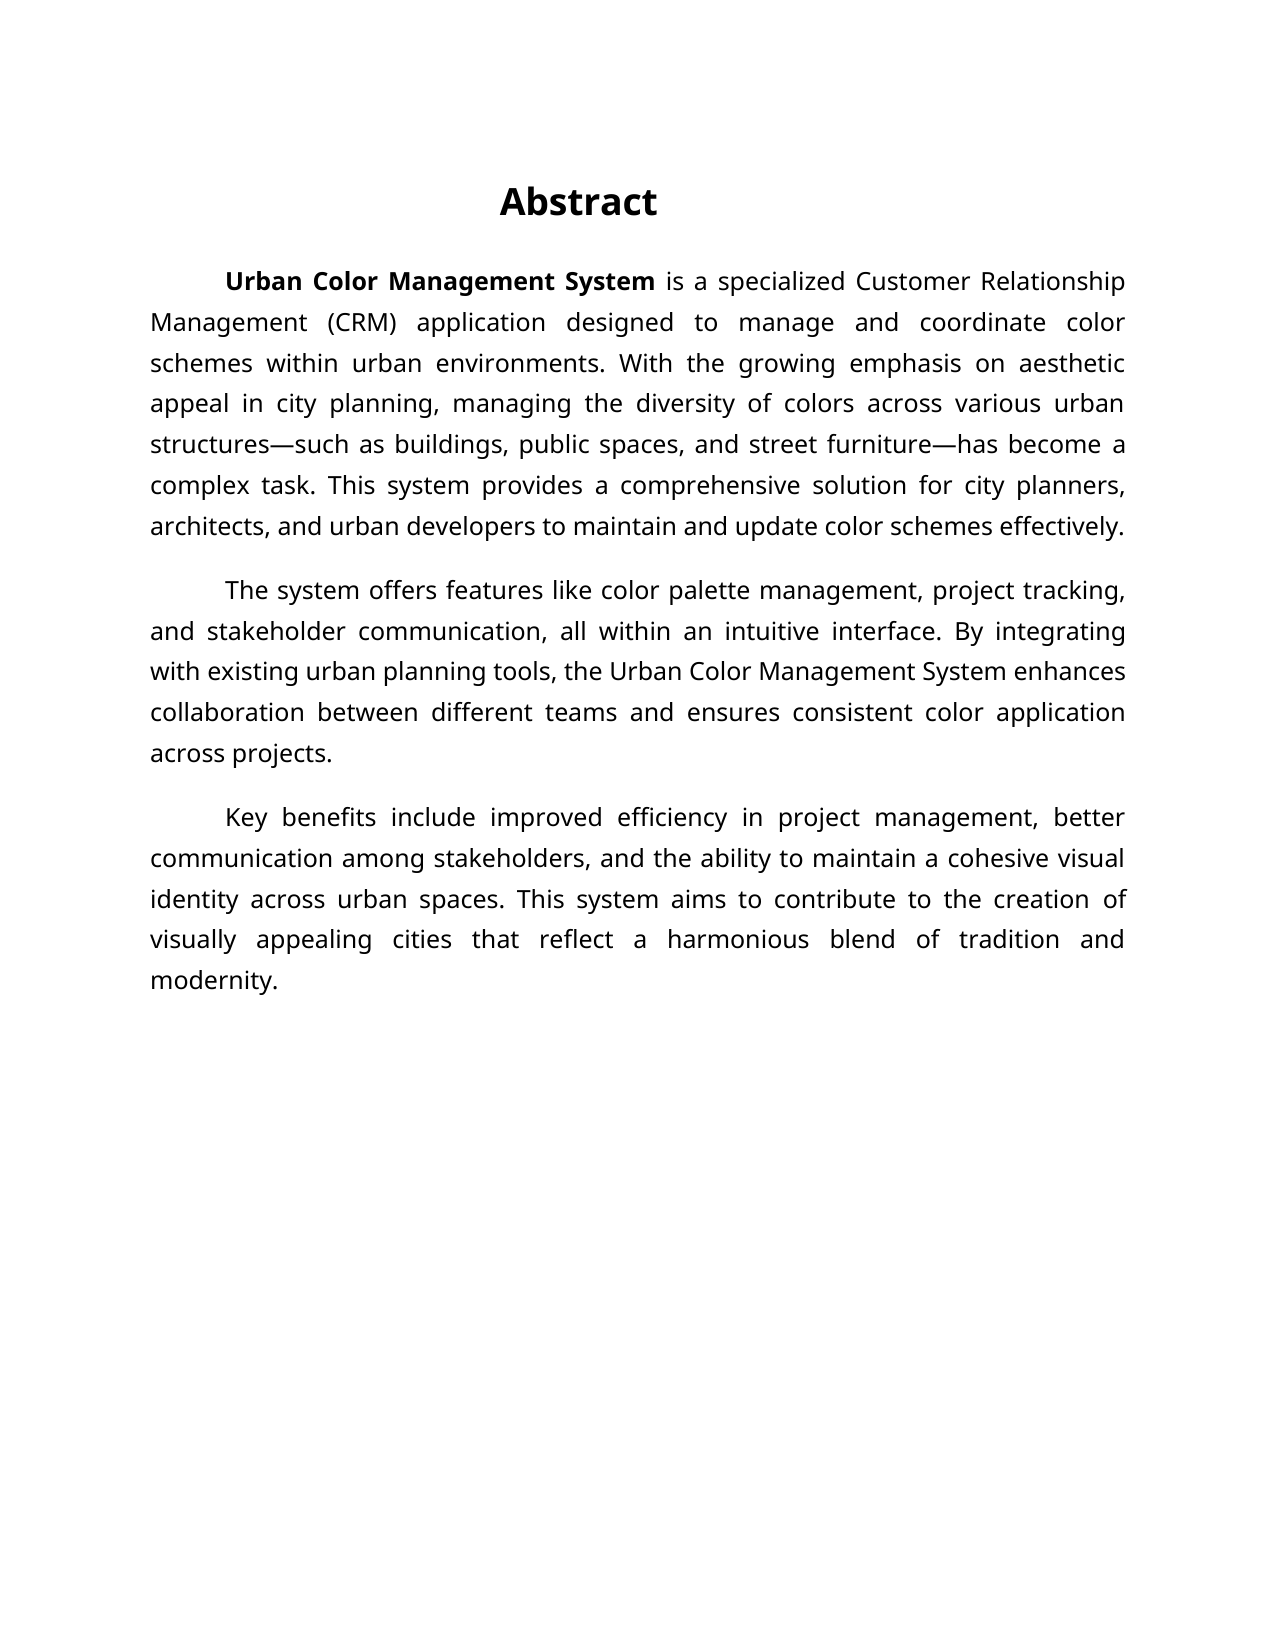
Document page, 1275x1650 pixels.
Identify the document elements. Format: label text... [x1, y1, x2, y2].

text The system offers features like color palette management, project tracking, and stakeholder communication, all within an intuitive interface. By integrating with existing urban planning tools, the Urban Color Management System enhances collaboration between different teams and ensures consistent color application across projects. [150, 572, 1127, 770]
text Urban Color Management System is a specialized Customer Relationship Management (CRM) application designed to manage and coordinate color schemes within urban environments. With the growing emphasis on aesthetic appeal in city planning, managing the diversity of colors across various urban structures—such as buildings, public spaces, and street furniture—has become a complex task. This system provides a comprehensive solution for city planners, architects, and urban developers to maintain and update color schemes effectively. [150, 263, 1126, 543]
text Abstract [133, 175, 1024, 226]
text Key benefits include improved efficiency in project management, better communication among stakeholders, and the ability to maintain a cohesive visual identity across urban spaces. This system aims to contribute to the creation of visually appealing cities that reflect a harmonious blend of tradition and modernity. [150, 799, 1126, 997]
